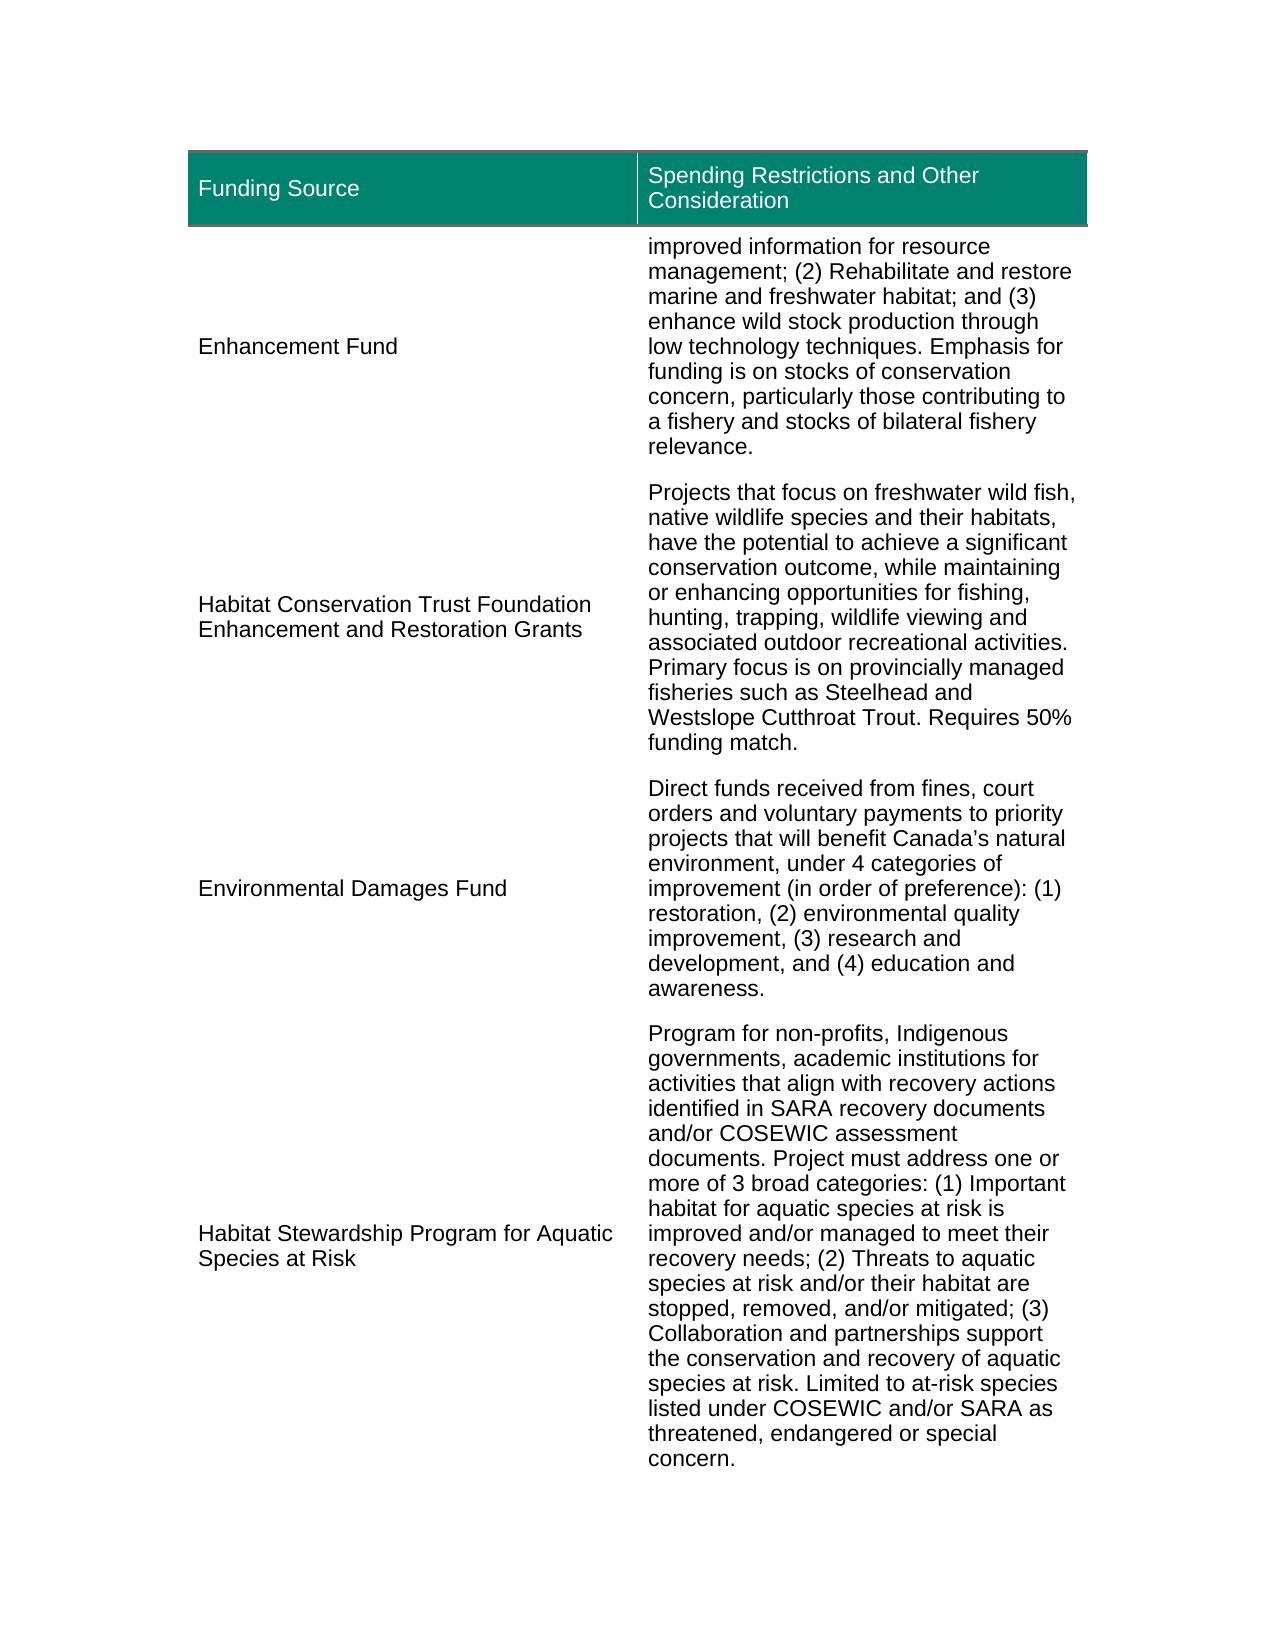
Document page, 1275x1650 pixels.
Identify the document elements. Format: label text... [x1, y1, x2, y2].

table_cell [188, 227, 637, 470]
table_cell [638, 227, 1087, 470]
table_header Spending Restrictions and Other Consideration [638, 153, 1087, 224]
table_cell Direct funds received from fines, court orders and voluntary payments to priority projects that will benefit Canada’s natural environment, under 4 categories of improvement (in order of preference): (1) restoration, (2) environmental quality improvement, (3) research and development, and (4) education and awareness. [638, 766, 1087, 1011]
table_cell Environmental Damages Fund [188, 766, 637, 1011]
table_header Funding Source [188, 153, 637, 224]
table_cell Habitat Stewardship Program for Aquatic Species at Risk [188, 1011, 637, 1482]
table_cell Habitat Conservation Trust Foundation Enhancement and Restoration Grants [188, 470, 637, 766]
table_cell Program for non-profits, Indigenous governments, academic institutions for activities that align with recovery actions identified in SARA recovery documents and/or COSEWIC assessment documents. Project must address one or more of 3 broad categories: (1) Important habitat for aquatic species at risk is improved and/or managed to meet their recovery needs; (2) Threats to aquatic species at risk and/or their habitat are stopped, removed, and/or mitigated; (3) Collaboration and partnerships support the conservation and recovery of aquatic species at risk. Limited to at-risk species listed under COSEWIC and/or SARA as threatened, endangered or special concern. [638, 1011, 1087, 1482]
table_cell Projects that focus on freshwater wild fish, native wildlife species and their habitats, have the potential to achieve a significant conservation outcome, while maintaining or enhancing opportunities for fishing, hunting, trapping, wildlife viewing and associated outdoor recreational activities. Primary focus is on provincially managed fisheries such as Steelhead and Westslope Cutthroat Trout. Requires 50% funding match. [638, 470, 1087, 766]
